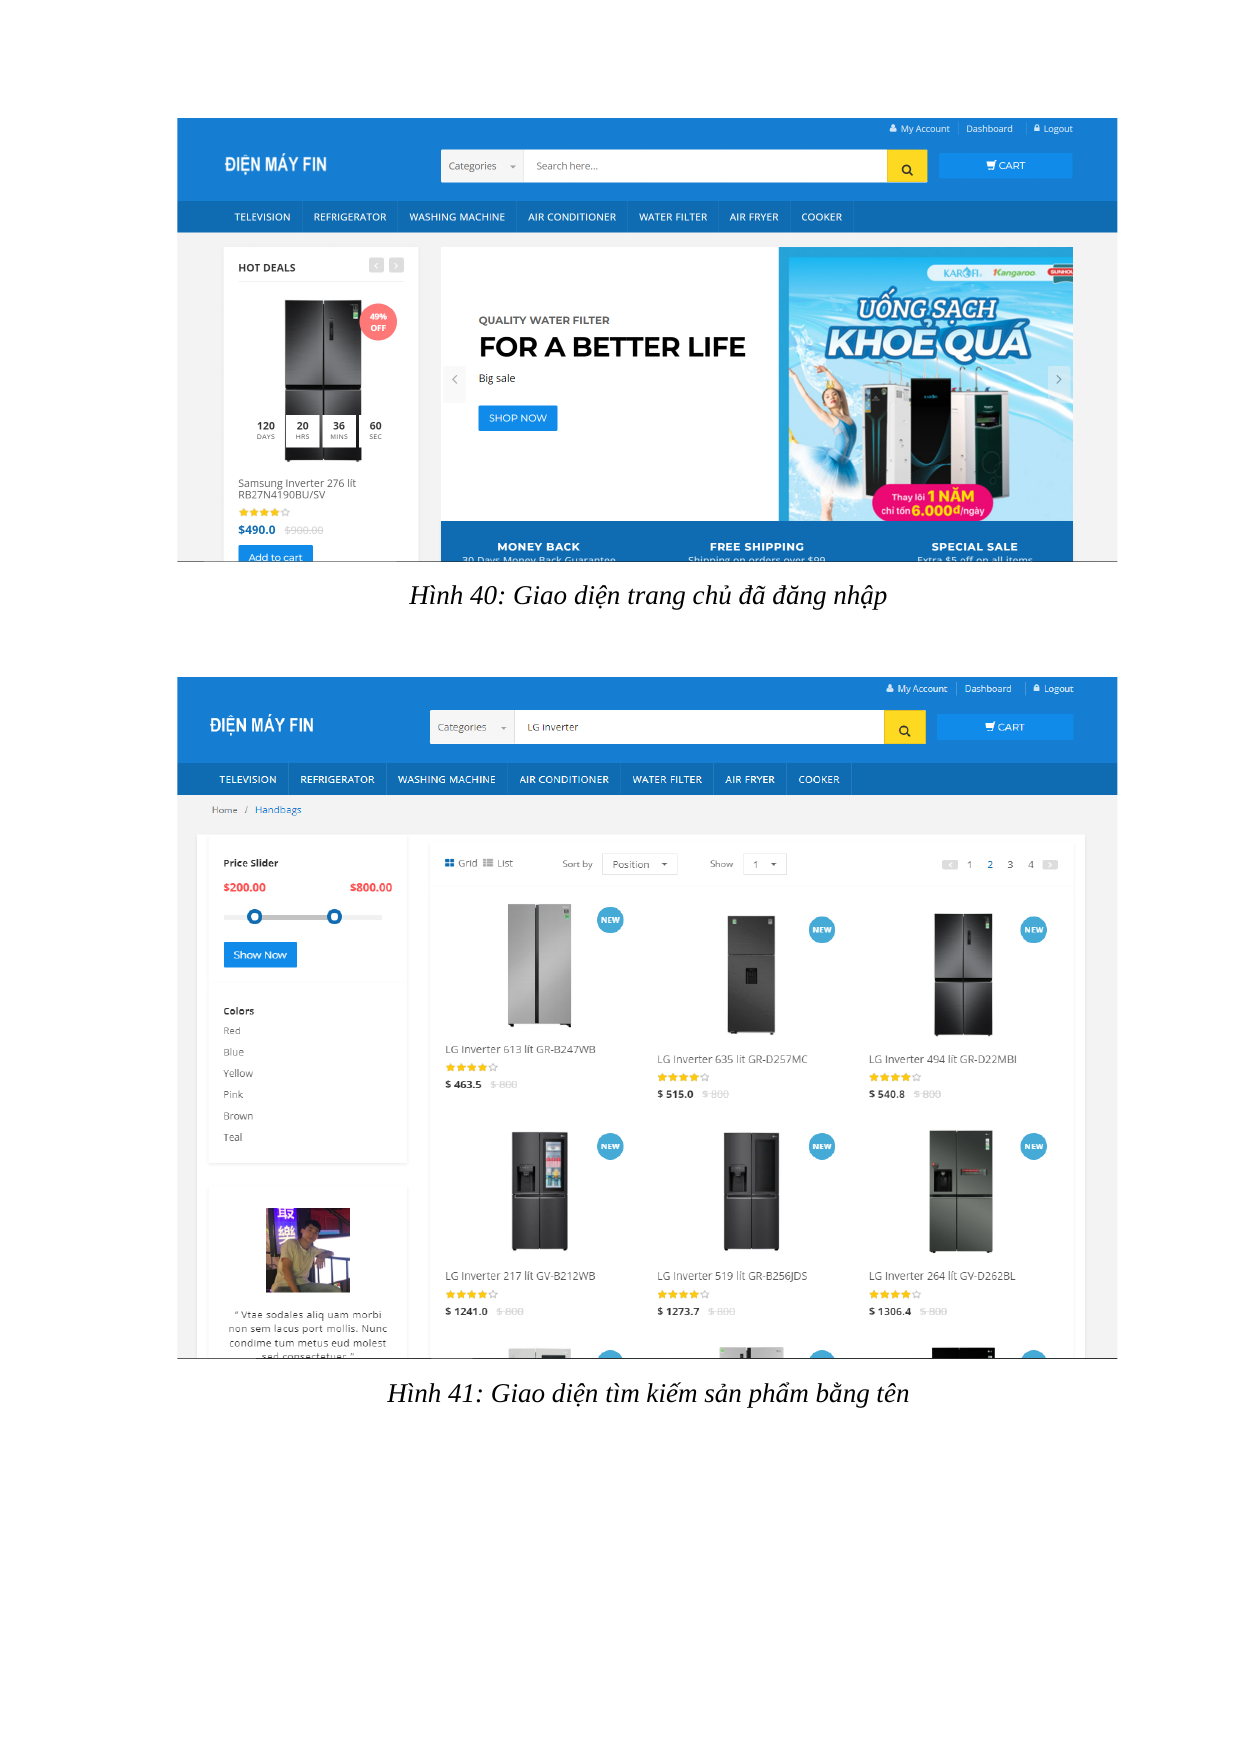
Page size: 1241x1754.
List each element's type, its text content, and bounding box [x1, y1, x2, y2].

text Hình 40: Giao diện trang chủ đã đăng nhập [177, 579, 1122, 611]
picture [177, 677, 1118, 1359]
text Hình 41: Giao diện tìm kiếm sản phẩm bằng tên [177, 1377, 1122, 1408]
picture [177, 118, 1118, 562]
